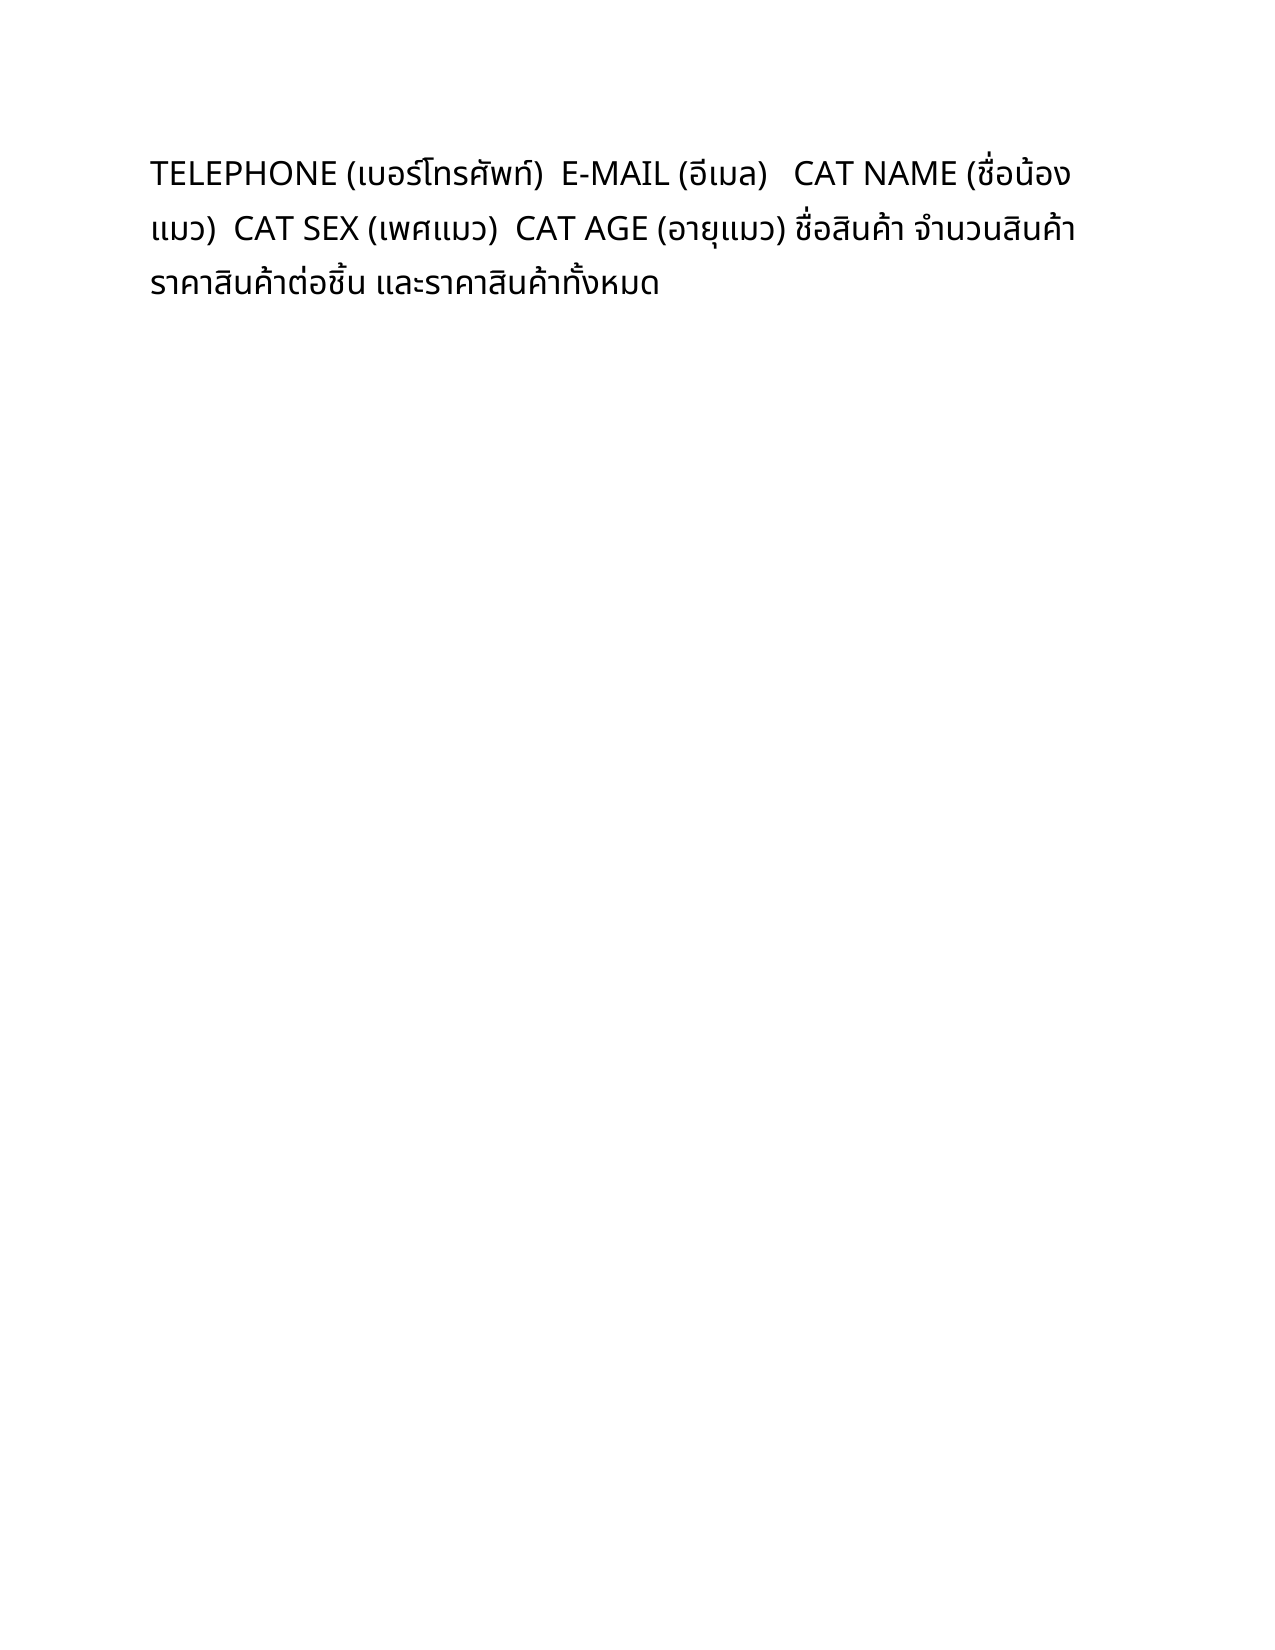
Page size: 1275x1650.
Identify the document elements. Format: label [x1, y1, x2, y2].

text [150, 150, 1125, 309]
